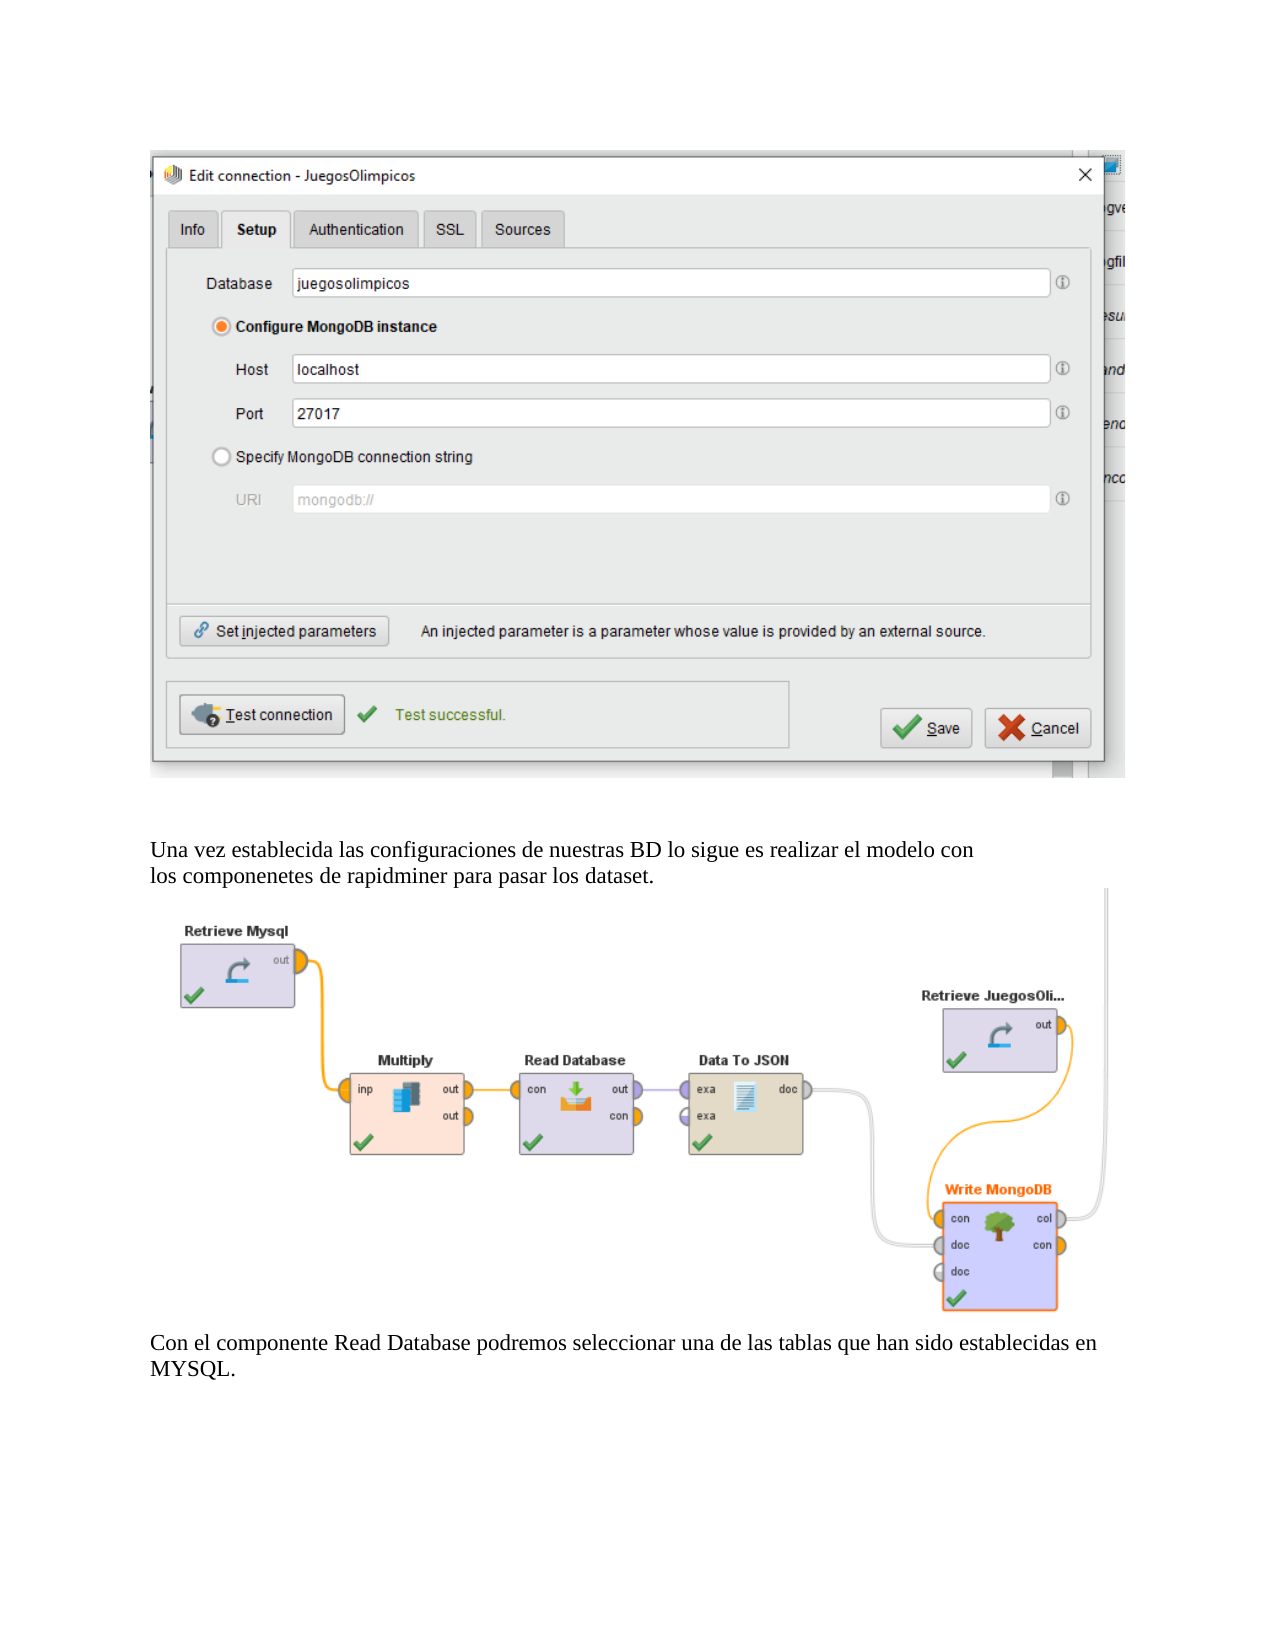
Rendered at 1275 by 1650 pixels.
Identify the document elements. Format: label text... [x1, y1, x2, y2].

text Una vez establecida las configuraciones de nuestras BD lo sigue es realizar el modelo con los componenetes de rapidminer para pasar los dataset. [150, 836, 1125, 888]
text Con el componente Read Database podremos seleccionar una de las tablas que han sido establecidas en MYSQL. [150, 1329, 1125, 1382]
picture [150, 150, 1125, 778]
picture [150, 888, 1125, 1325]
